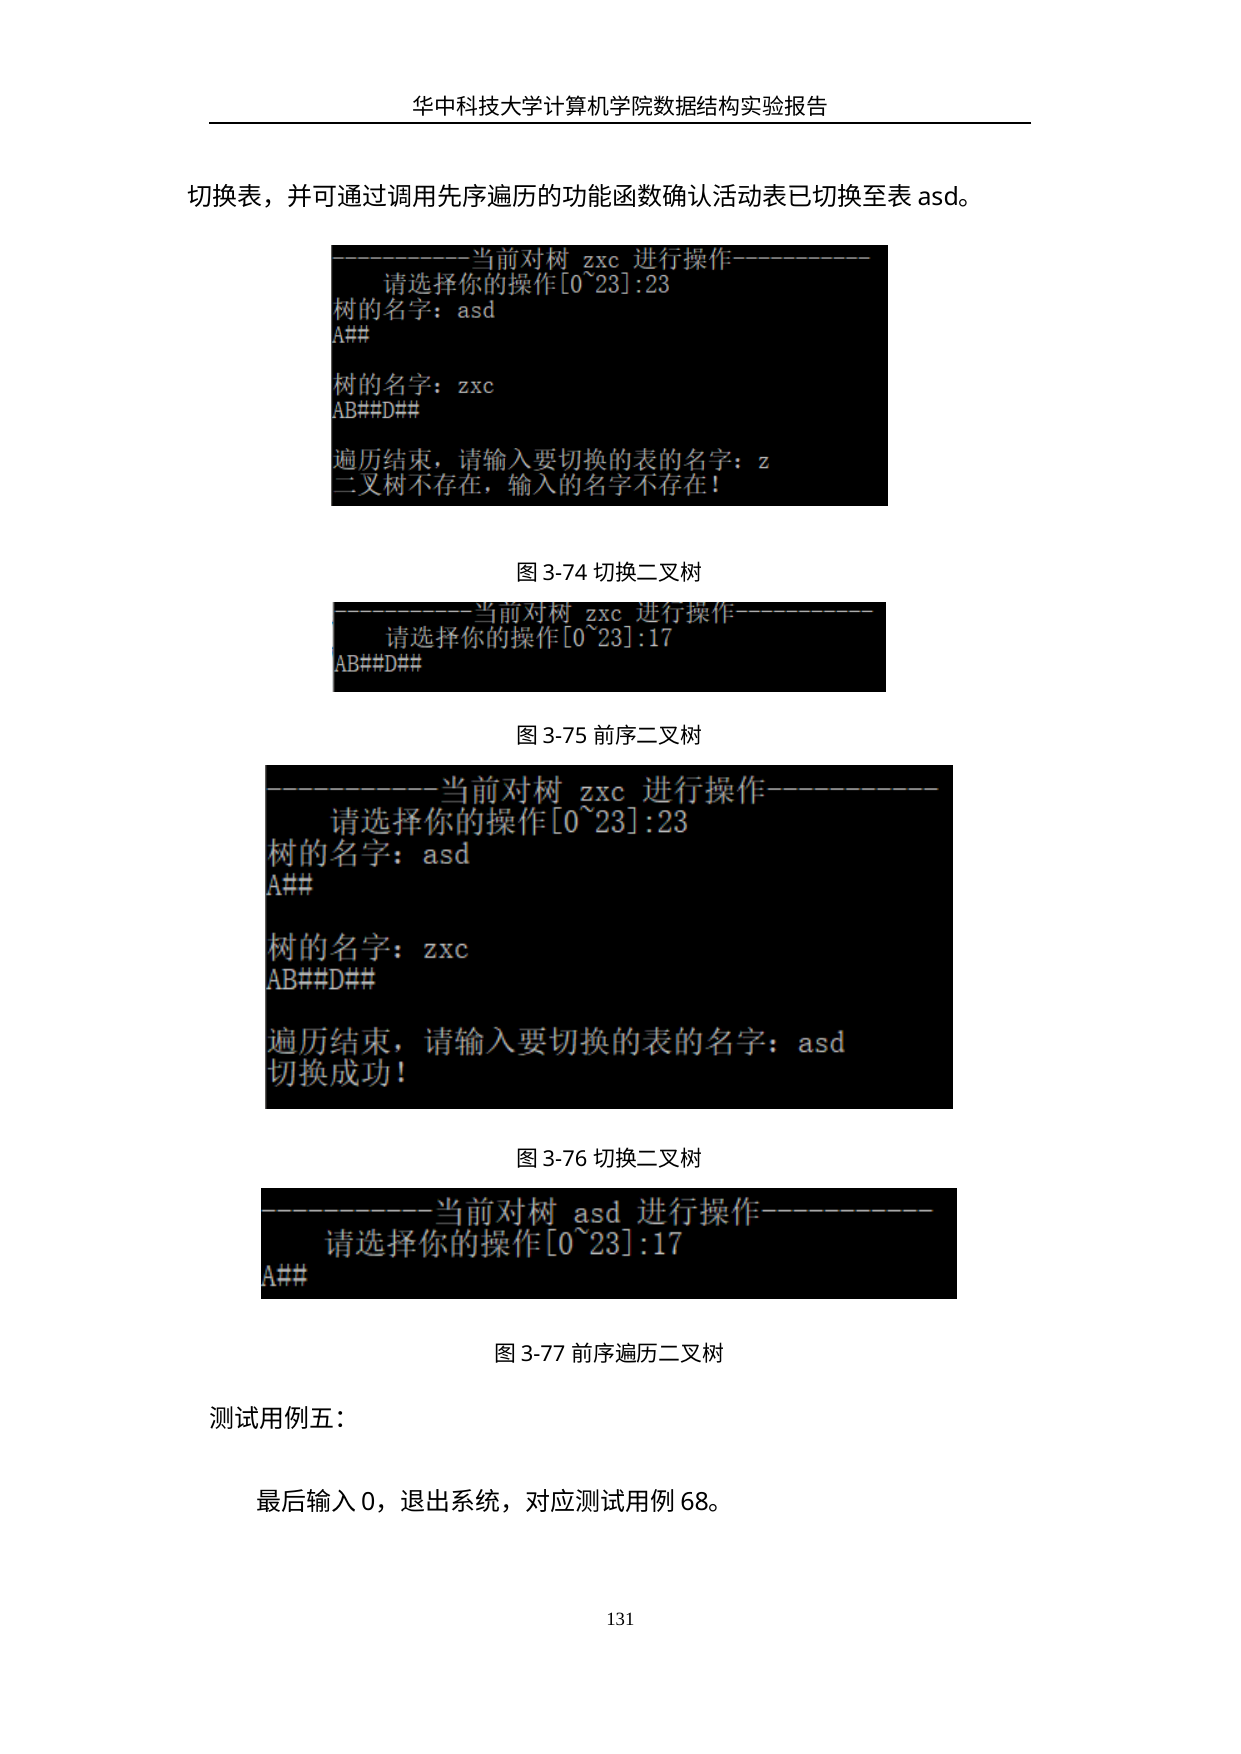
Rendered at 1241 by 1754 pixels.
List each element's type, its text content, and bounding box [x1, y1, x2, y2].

picture [261, 1188, 957, 1299]
text 图3-76 切换二叉树 [187, 1140, 1031, 1173]
picture [265, 765, 953, 1109]
picture [331, 245, 888, 506]
text 测试用例五： [187, 1384, 1031, 1449]
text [187, 162, 1031, 227]
picture [332, 602, 886, 692]
text 图3-75 前序二叉树 [187, 717, 1031, 750]
text 图3-74 切换二叉树 [187, 554, 1031, 587]
text 最后输入0，退出系统，对应测试用例68。 [209, 1467, 1031, 1532]
text 图3-77 前序遍历二叉树 [187, 1336, 1031, 1368]
